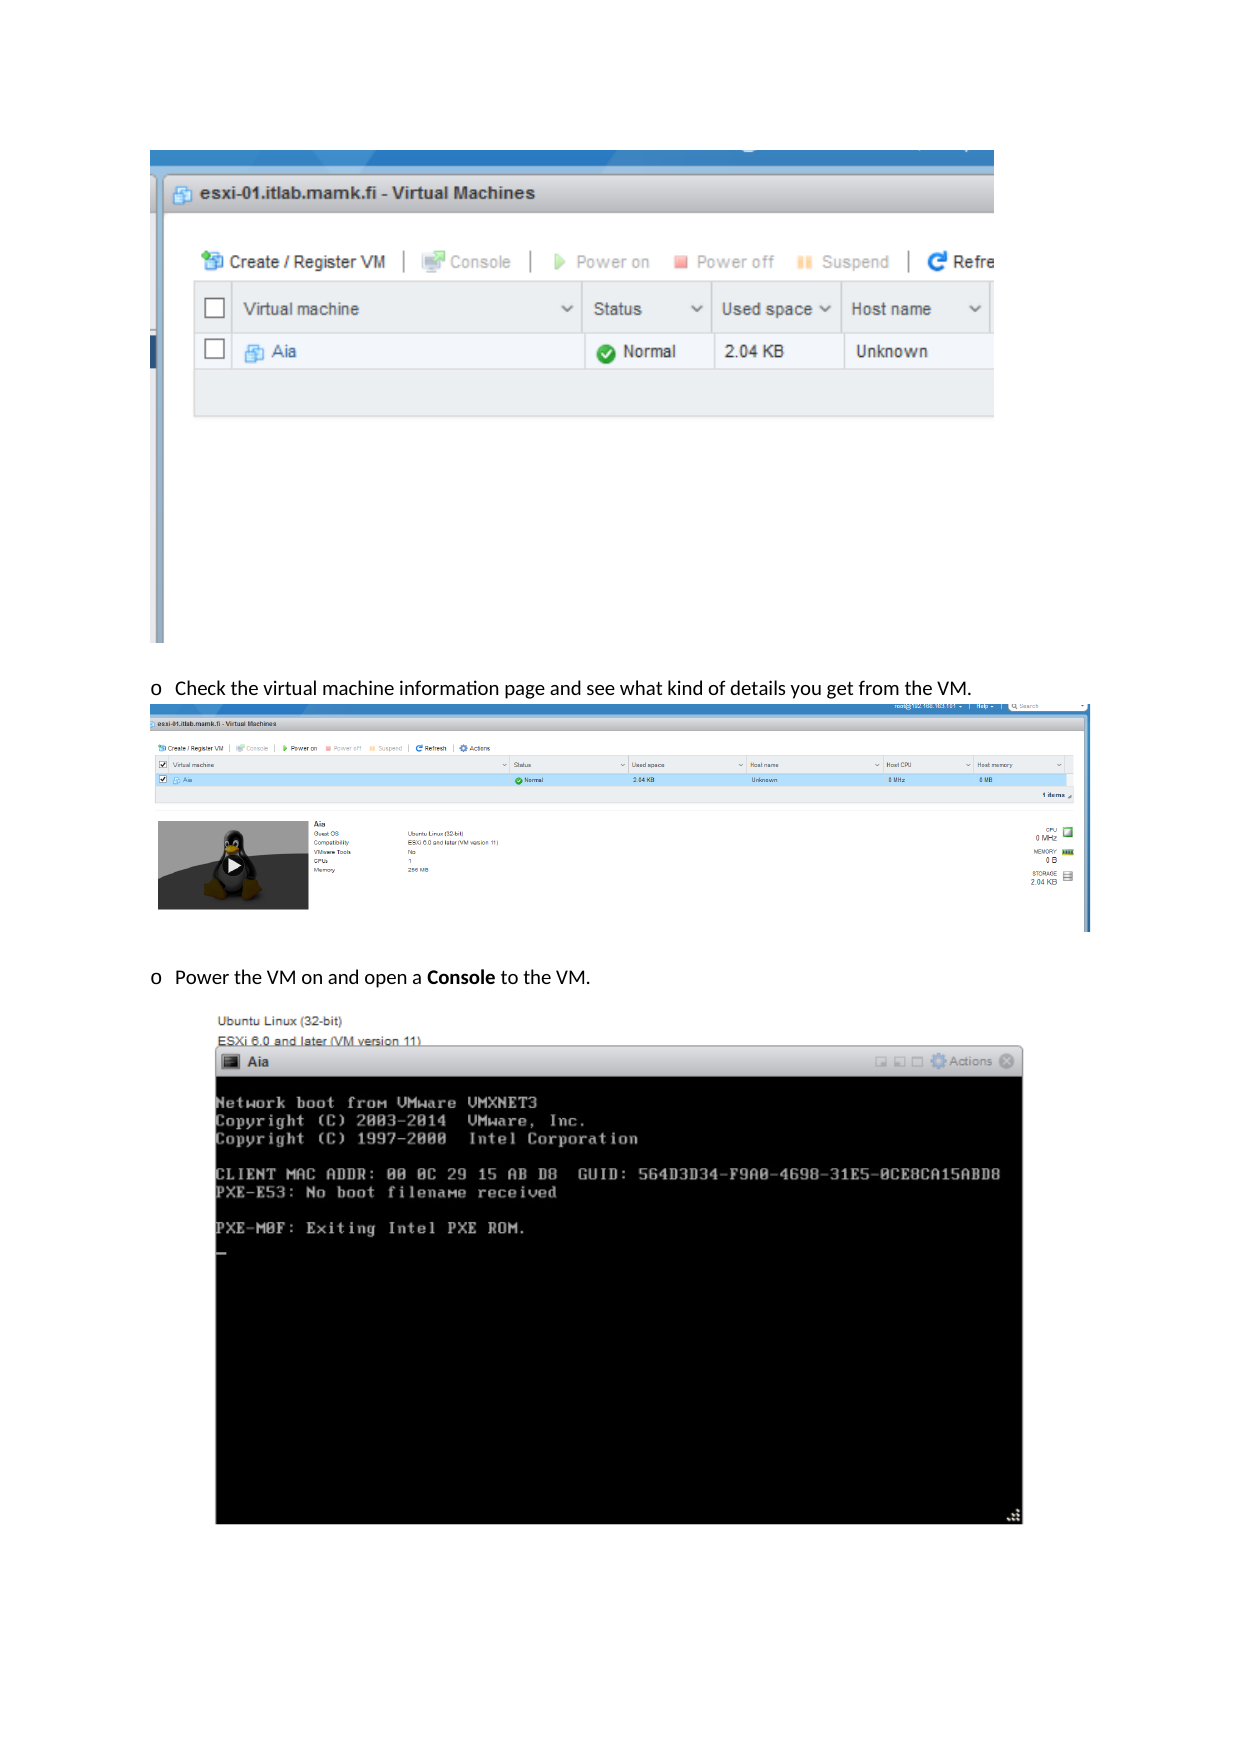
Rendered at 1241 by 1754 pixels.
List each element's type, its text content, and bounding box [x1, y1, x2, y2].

text o Check the virtual machine information page and see what kind of details you get from the VM. [150, 675, 1090, 701]
picture [150, 994, 1091, 1572]
text o Power the VM on and open a Console to the VM. [150, 964, 1090, 991]
picture [150, 704, 1091, 932]
picture [150, 150, 994, 643]
